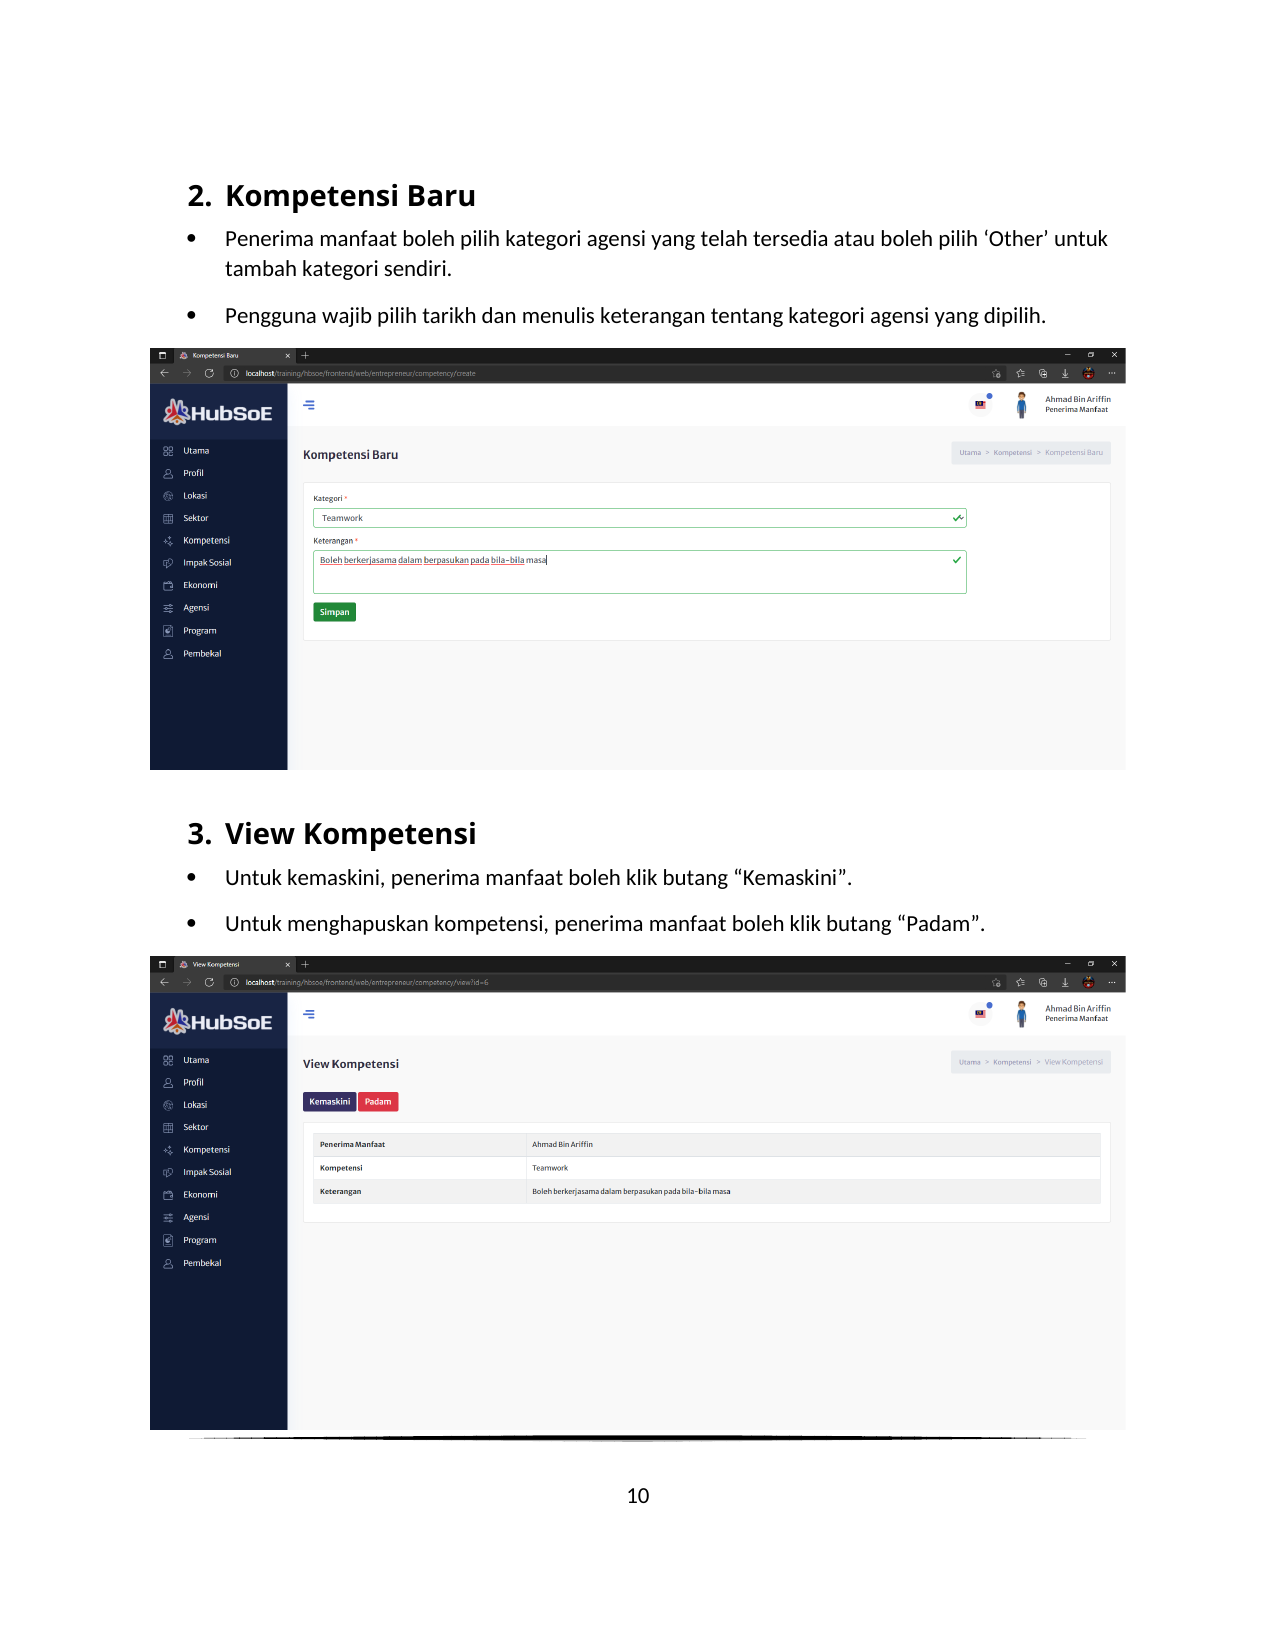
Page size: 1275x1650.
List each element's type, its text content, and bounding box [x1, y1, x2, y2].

list Untuk menghapuskan kompetensi, penerima manfaat boleh klik butang “Padam”. [187, 909, 1125, 938]
list Pengguna wajib pilih tarikh dan menulis keterangan tentang kategori agensi yang dipilih. [187, 301, 1125, 329]
picture [150, 956, 1126, 1430]
picture [150, 348, 1126, 770]
list Untuk kemaskini, penerima manfaat boleh klik butang “Kemaskini”. [187, 863, 1125, 891]
subtitle View Kompetensi [187, 814, 1125, 853]
list Penerima manfaat boleh pilih kategori agensi yang telah tersedia atau boleh pilih ‘Other’ untuk tambah kategori sendiri. [187, 224, 1125, 282]
subtitle Kompetensi Baru [187, 175, 1125, 215]
picture [189, 1434, 1087, 1442]
